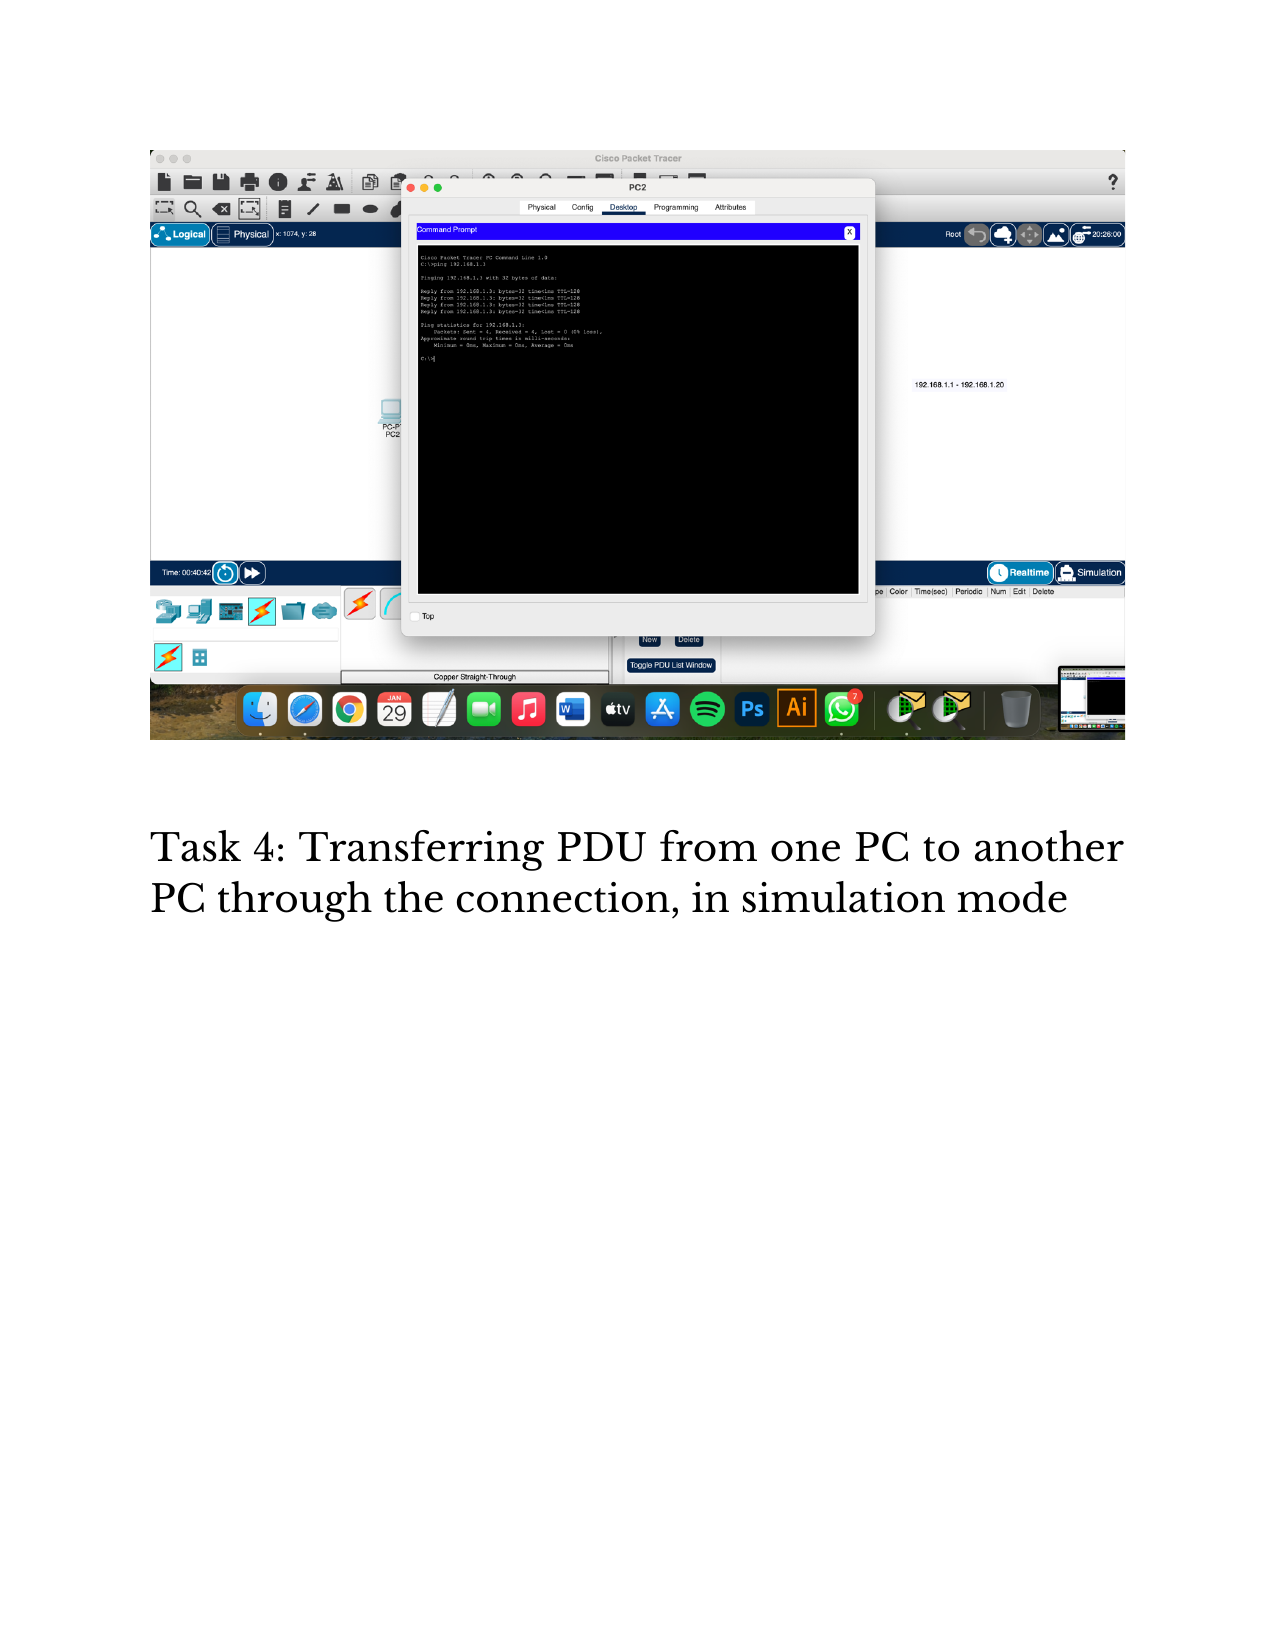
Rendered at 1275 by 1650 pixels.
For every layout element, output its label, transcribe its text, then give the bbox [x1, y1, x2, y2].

picture [150, 150, 1125, 740]
text Task 4: Transferring PDU from one PC to another PC through the connection, in simulation mode [150, 826, 1125, 922]
